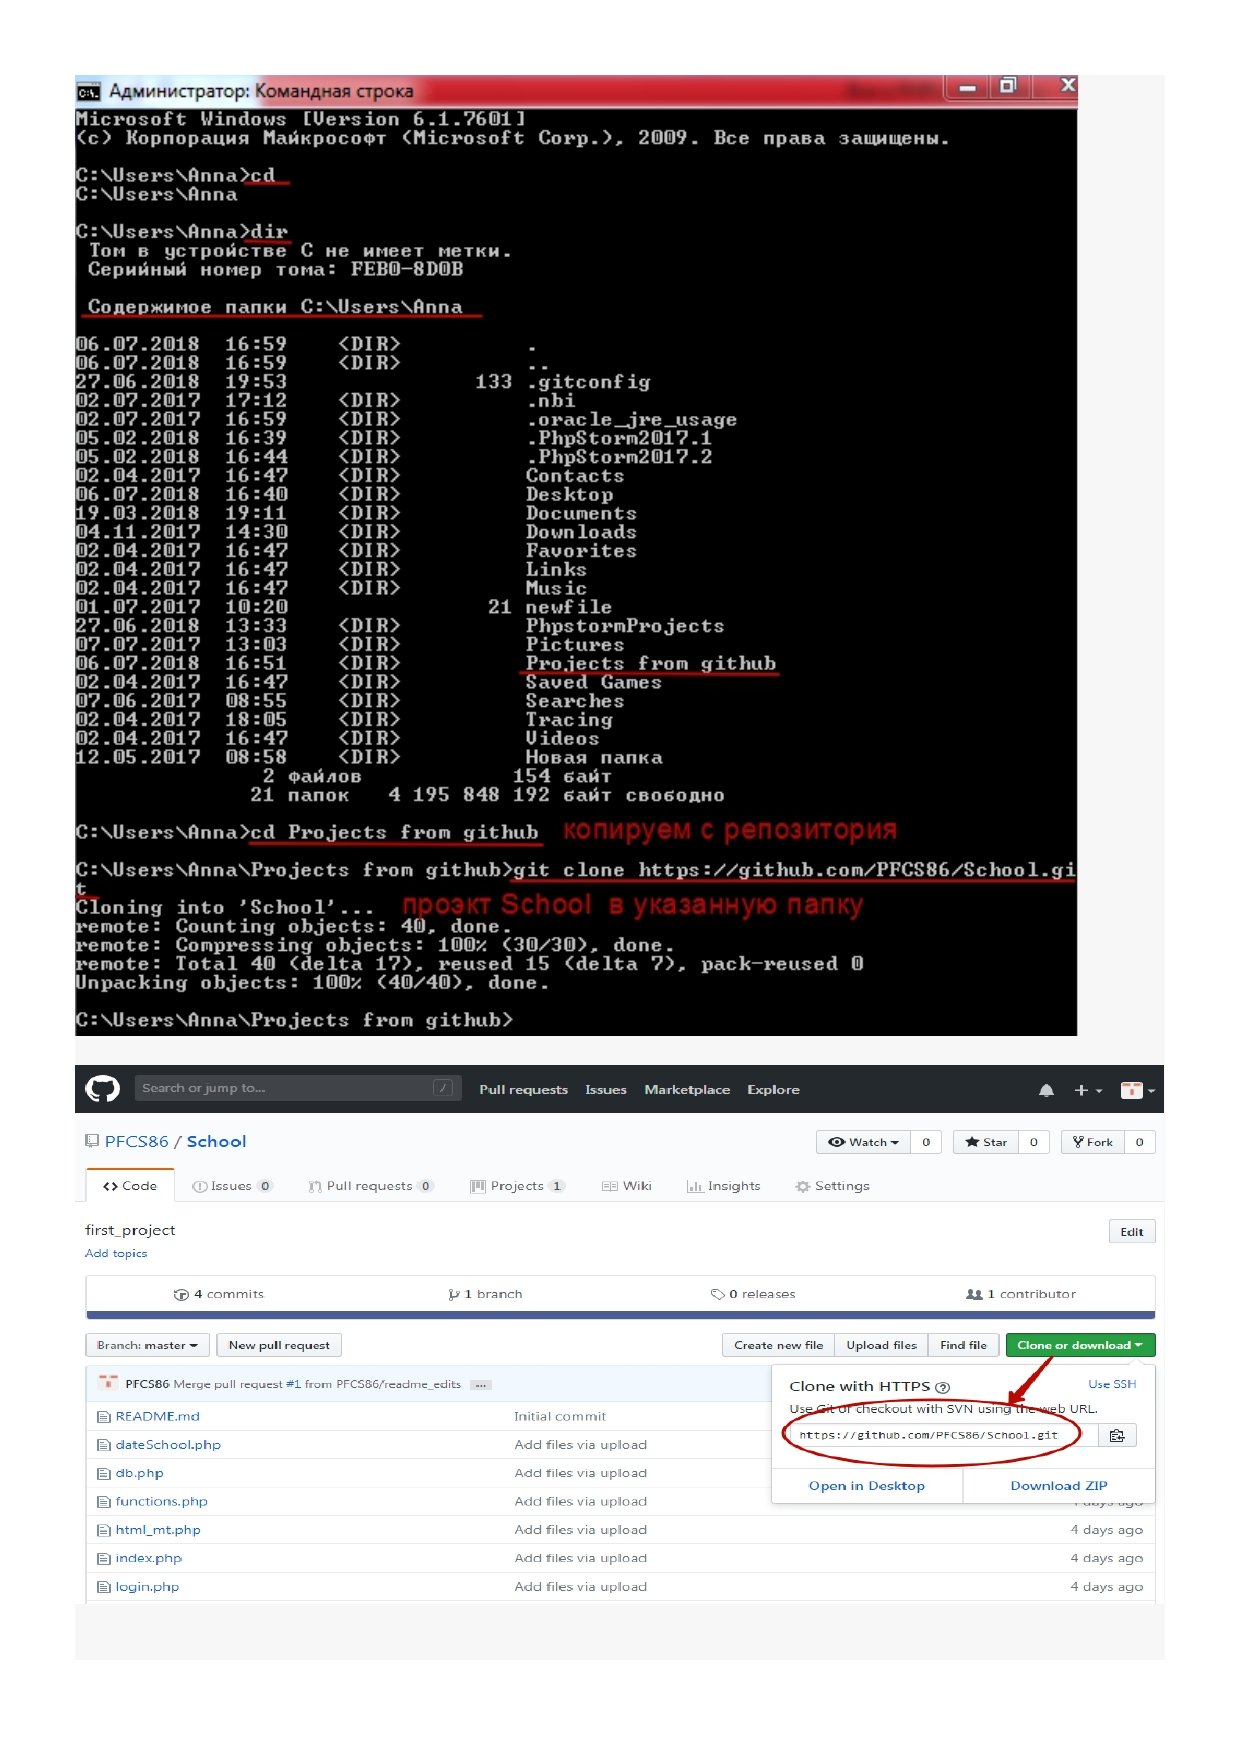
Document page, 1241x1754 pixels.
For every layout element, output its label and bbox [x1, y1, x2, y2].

picture [75, 1065, 1164, 1604]
picture [75, 75, 1079, 1036]
